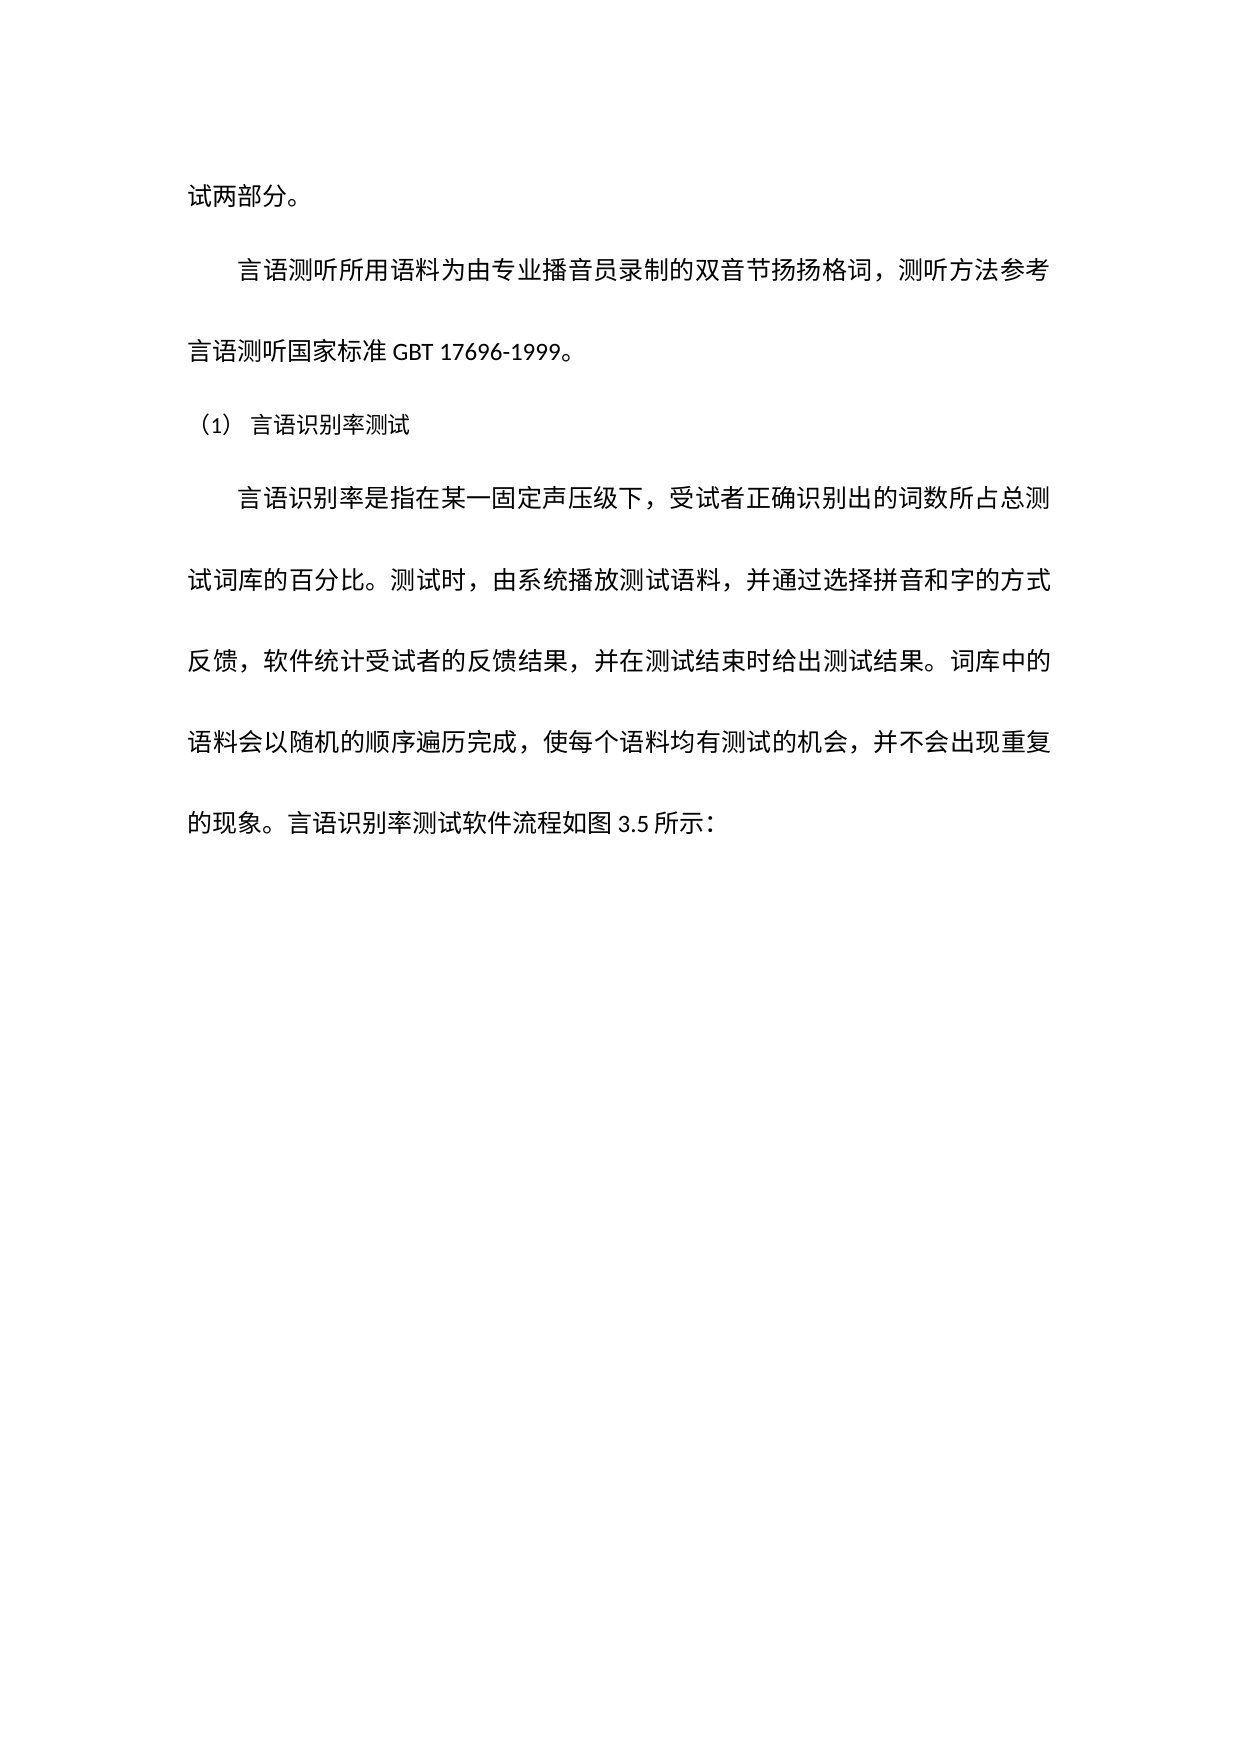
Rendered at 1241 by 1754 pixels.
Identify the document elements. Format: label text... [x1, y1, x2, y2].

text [187, 162, 1053, 227]
text 言语测听所用语料为由专业播音员录制的双音节扬扬格词，测听方法参考言语测听国家标准GBT 17696-1999。 [187, 236, 1053, 382]
list 言语识别率测试 [187, 391, 1053, 456]
text 言语识别率是指在某一固定声压级下，受试者正确识别出的词数所占总测试词库的百分比。测试时，由系统播放测试语料，并通过选择拼音和字的方式反馈，软件统计受试者的反馈结果，并在测试结束时给出测试结果。词库中的语料会以随机的顺序遍历完成，使每个语料均有测试的机会，并不会出现重复的现象。言语识别率测试软件流程如图3.5所示： [187, 464, 1053, 854]
